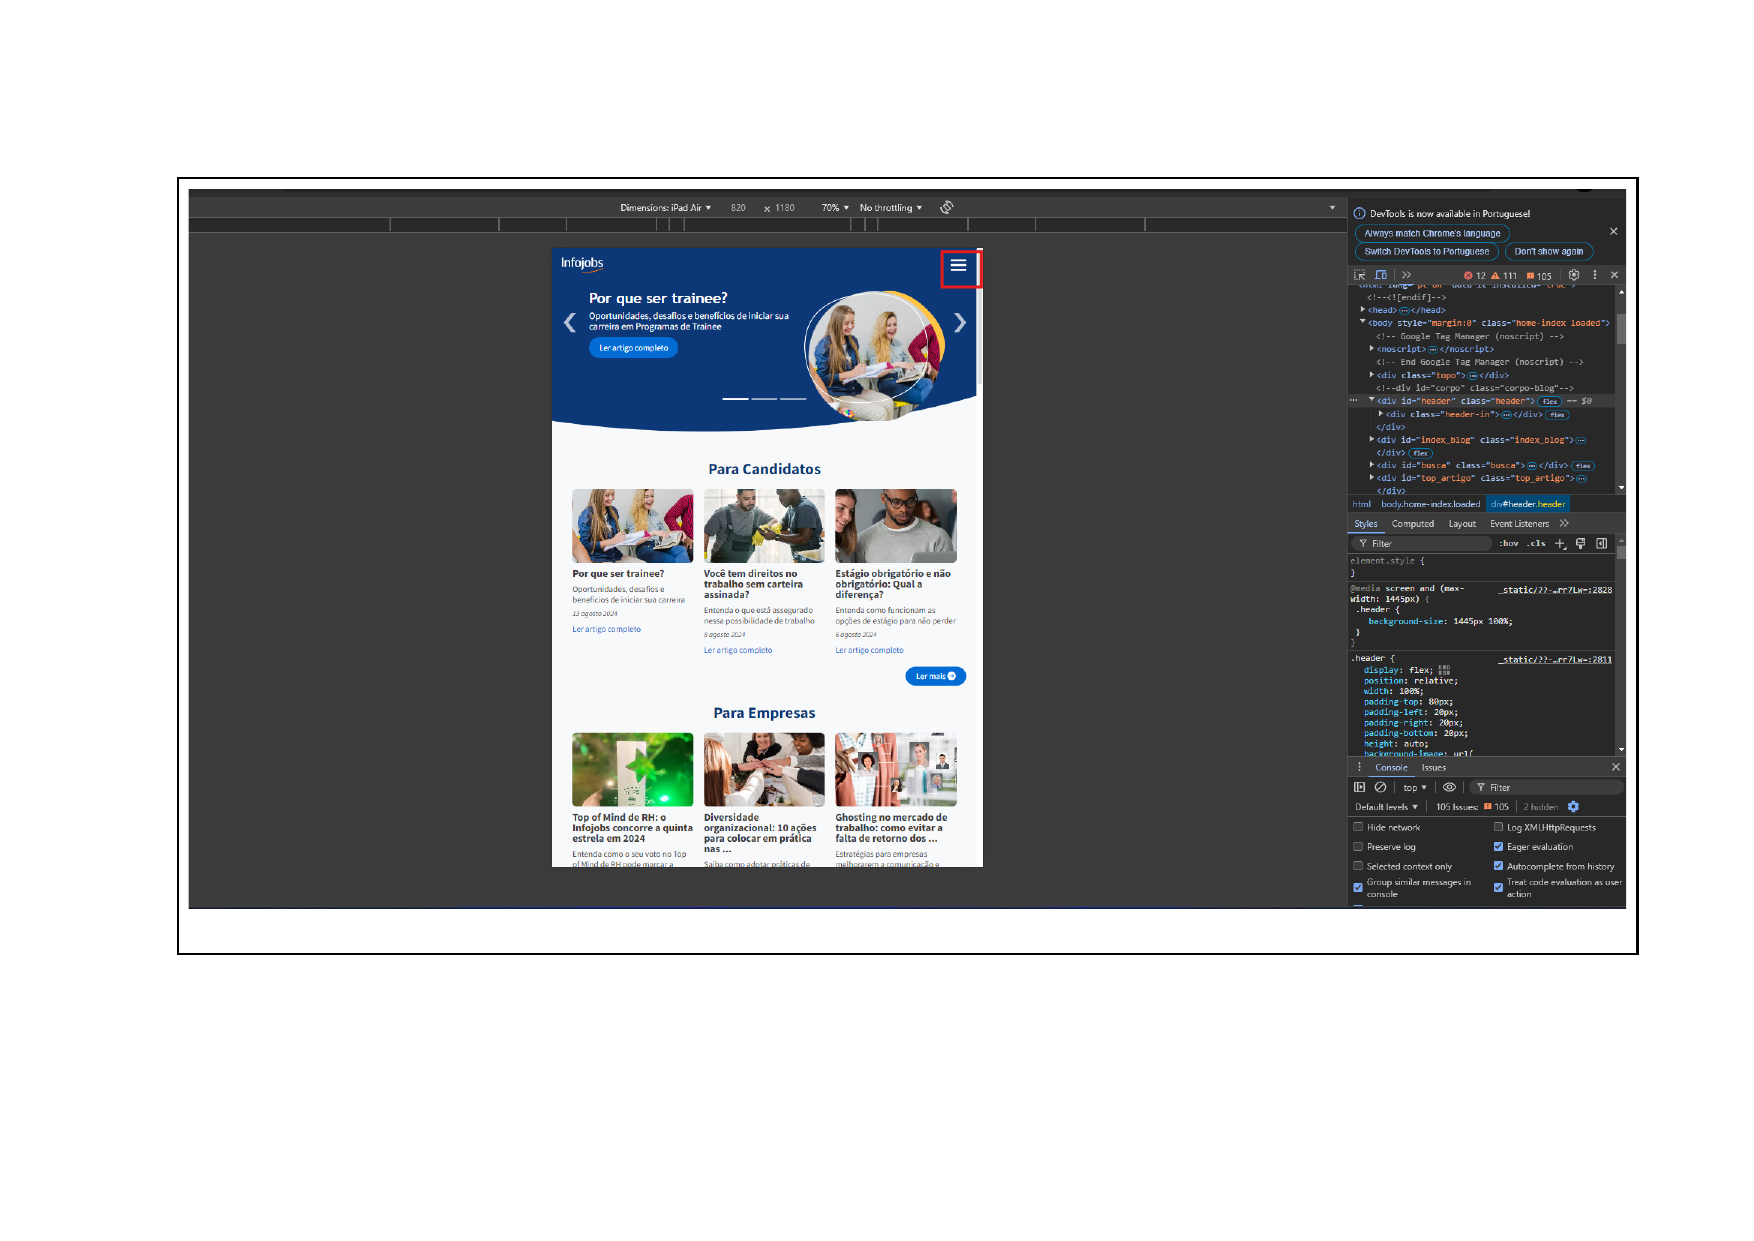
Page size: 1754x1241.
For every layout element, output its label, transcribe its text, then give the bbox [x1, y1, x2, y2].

picture [188, 189, 1627, 909]
table_cell Evidências: [179, 179, 1636, 953]
